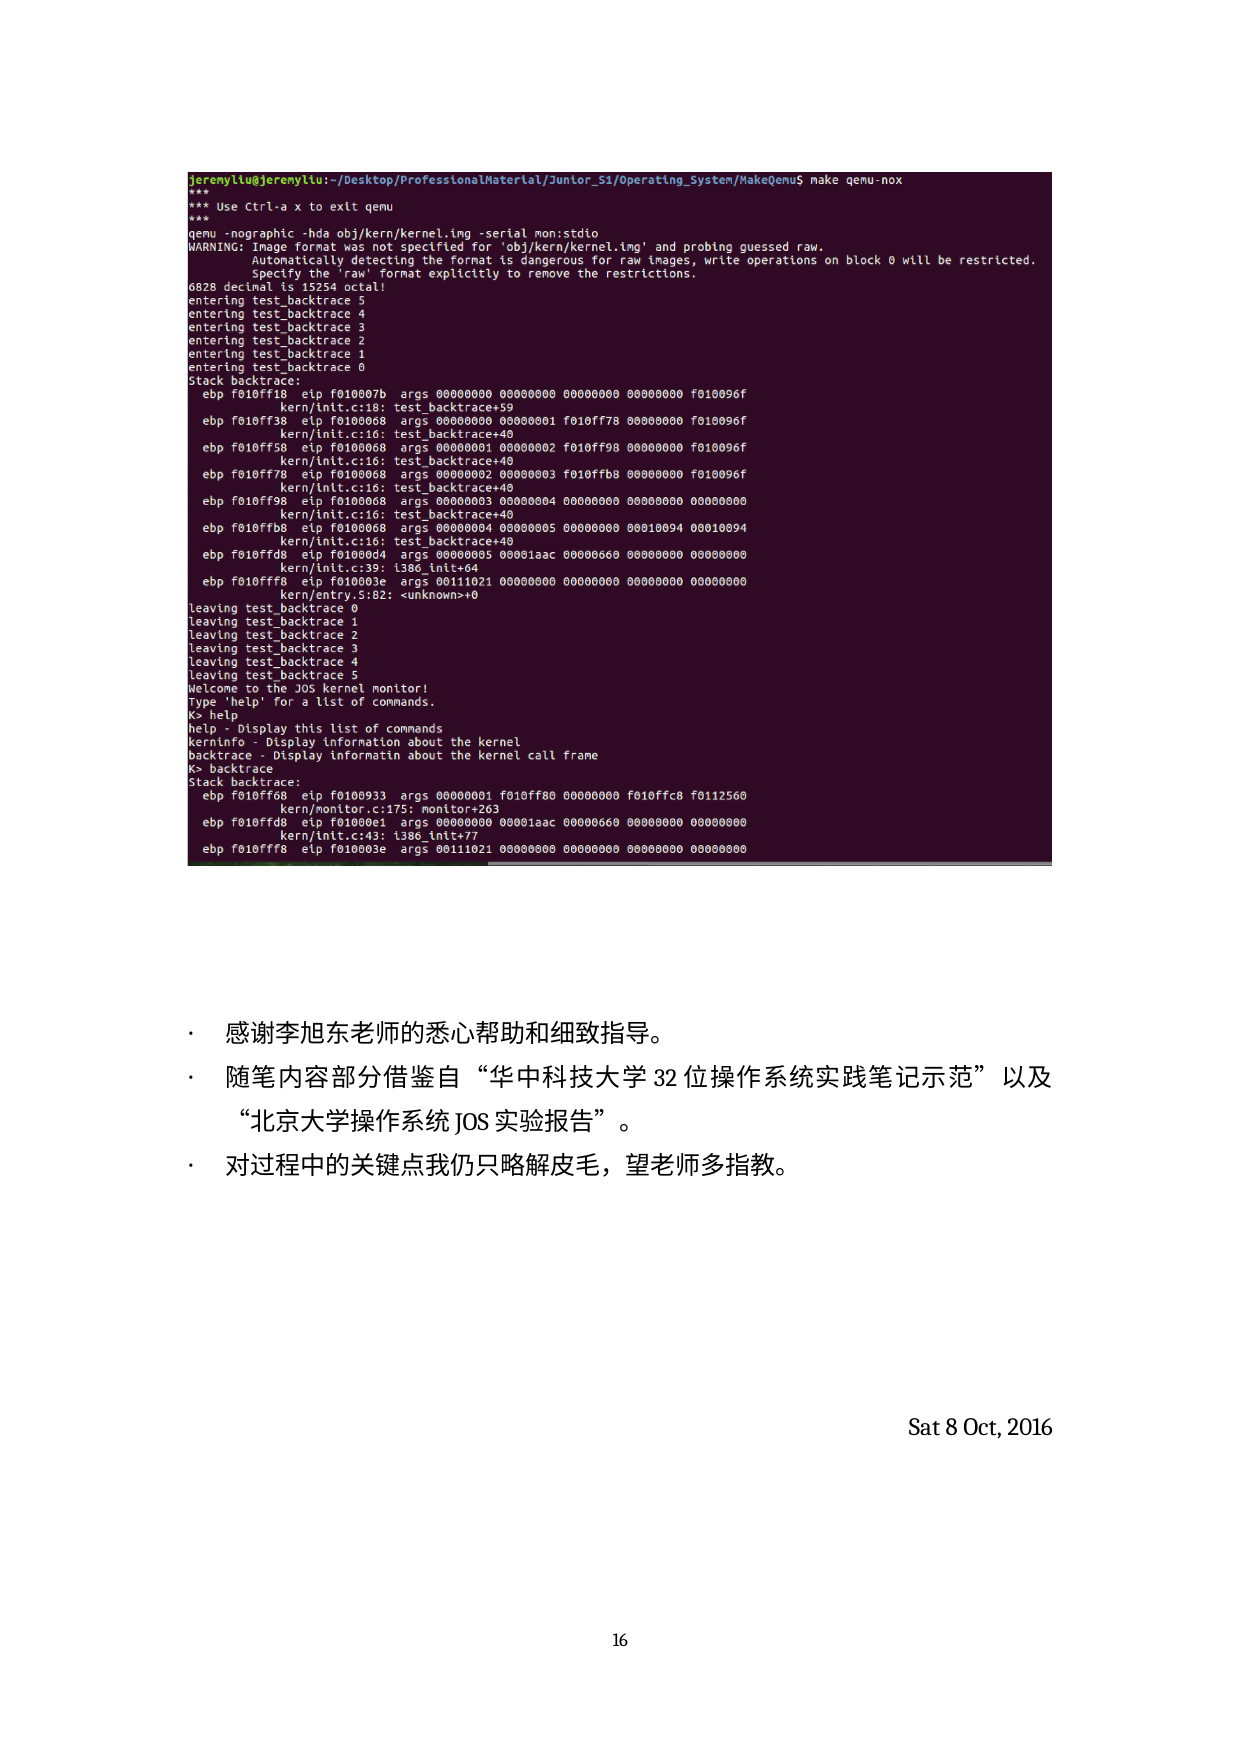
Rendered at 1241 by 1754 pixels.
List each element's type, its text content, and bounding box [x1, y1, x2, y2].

picture [187, 172, 1052, 866]
list 对过程中的关键点我仍只略解皮毛，望老师多指教。 [187, 1141, 1053, 1185]
list 感谢李旭东老师的悉心帮助和细致指导。 [187, 1009, 1053, 1053]
text Sat 8 Oct, 2016 [187, 1406, 1053, 1450]
list 随笔内容部分借鉴自“华中科技大学32位操作系统实践笔记示范”以及“北京大学操作系统JOS实验报告”。 [187, 1053, 1053, 1141]
